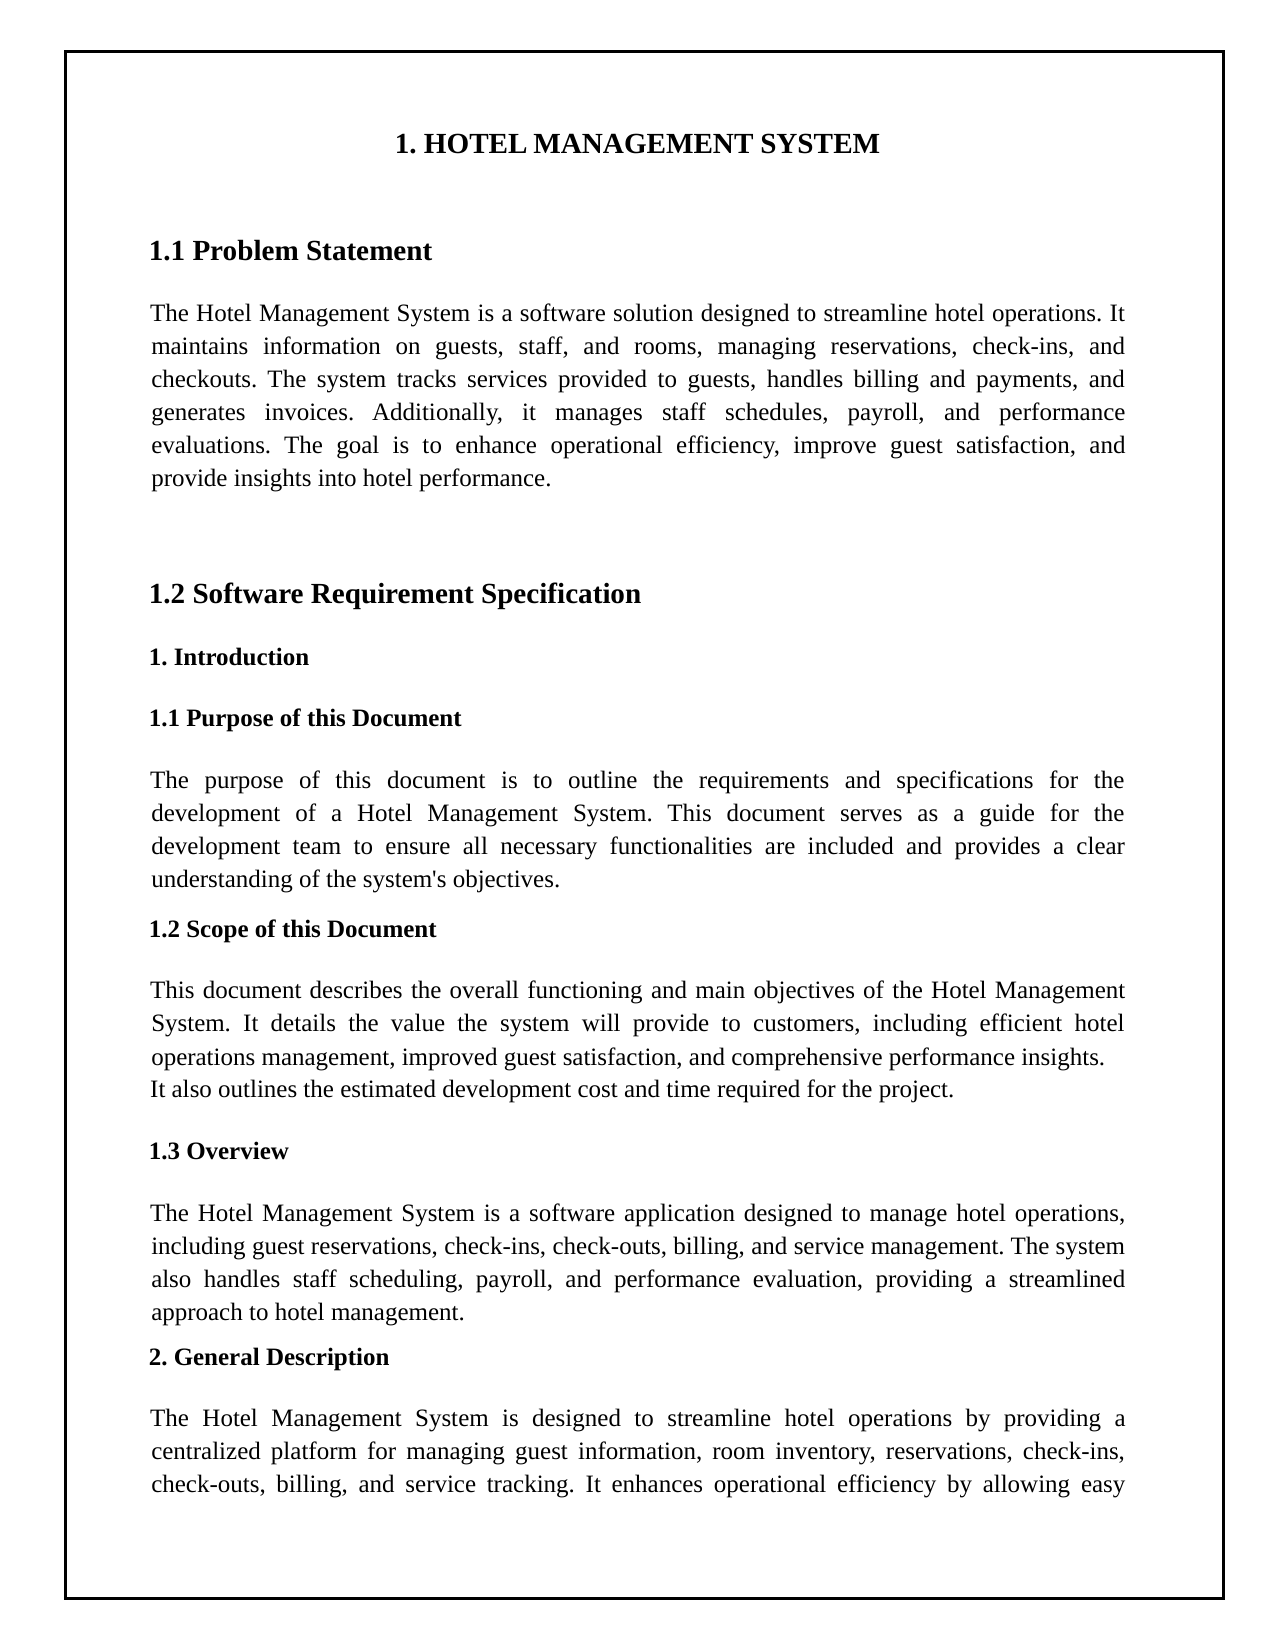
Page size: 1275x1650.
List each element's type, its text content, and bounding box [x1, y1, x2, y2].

text It also outlines the estimated development cost and time required for the project. [150, 1074, 1126, 1103]
subtitle 1. Introduction [148, 642, 1125, 670]
subtitle 1.2 Scope of this Document [148, 914, 1125, 943]
text The purpose of this document is to outline the requirements and specifications for the development of a Hotel Management System. This document serves as a guide for the development team to ensure all necessary functionalities are included and provides a clear understanding of the system's objectives. [150, 765, 1126, 893]
subtitle 2. General Description [148, 1342, 1125, 1371]
subtitle 1. HOTEL MANAGEMENT SYSTEM [150, 126, 1125, 159]
text This document describes the overall functioning and main objectives of the Hotel Management System. It details the value the system will provide to customers, including efficient hotel operations management, improved guest satisfaction, and comprehensive performance insights. [150, 976, 1126, 1070]
text The Hotel Management System is a software solution designed to streamline hotel operations. It maintains information on guests, staff, and rooms, managing reservations, check-ins, and checkouts. The system tracks services provided to guests, handles billing and payments, and generates invoices. Additionally, it manages staff schedules, payroll, and performance evaluations. The goal is to enhance operational efficiency, improve guest satisfaction, and provide insights into hotel performance. [150, 298, 1126, 492]
subtitle 1.2 Software Requirement Specification [148, 576, 1125, 610]
subtitle 1.3 Overview [148, 1136, 1125, 1165]
subtitle 1.1 Purpose of this Document [148, 703, 1125, 732]
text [150, 1403, 1126, 1498]
subtitle 1.1 Problem Statement [148, 233, 1125, 266]
text The Hotel Management System is a software application designed to manage hotel operations, including guest reservations, check-ins, check-outs, billing, and service management. The system also handles staff scheduling, payroll, and performance evaluation, providing a streamlined approach to hotel management. [150, 1198, 1126, 1326]
